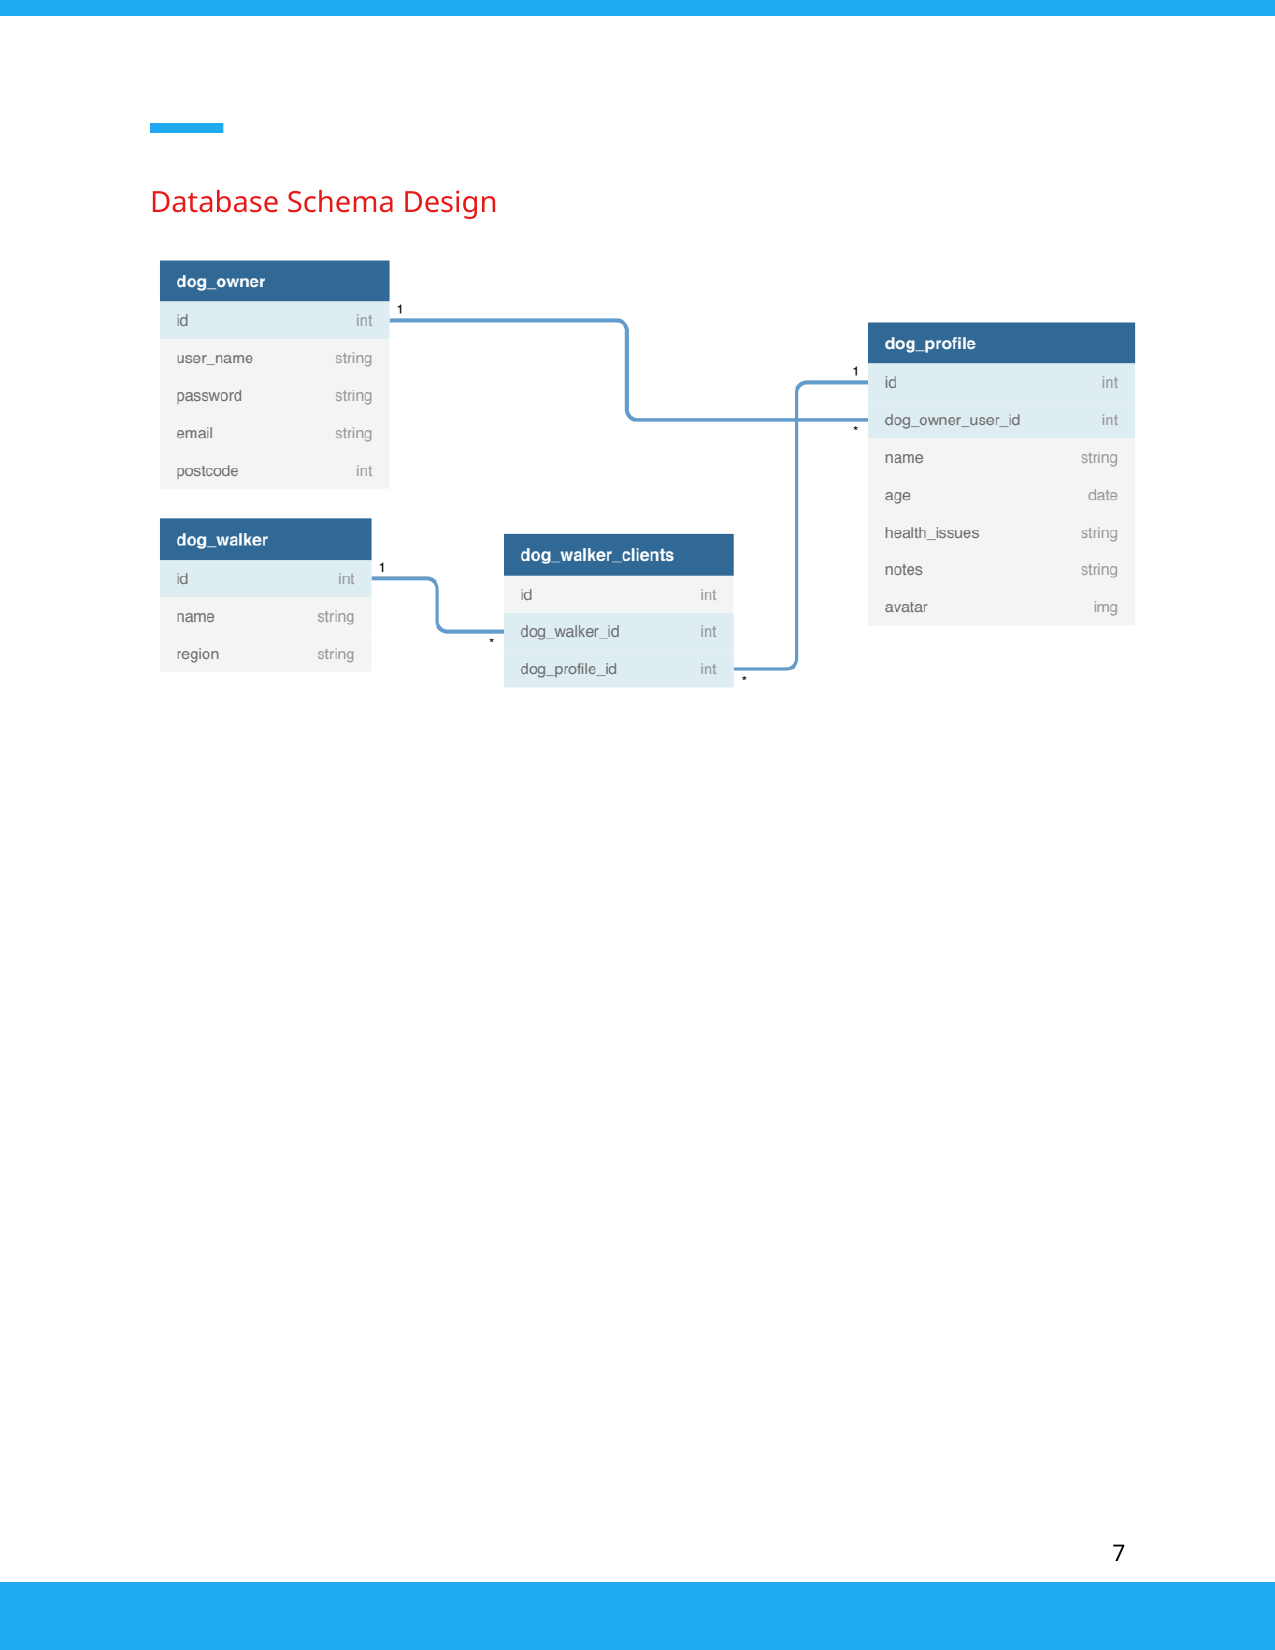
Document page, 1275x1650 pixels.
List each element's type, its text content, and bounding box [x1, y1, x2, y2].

picture [0, 1582, 1275, 1650]
picture [150, 123, 224, 133]
picture [0, 0, 1275, 16]
subtitle Database Schema Design [150, 182, 1125, 221]
